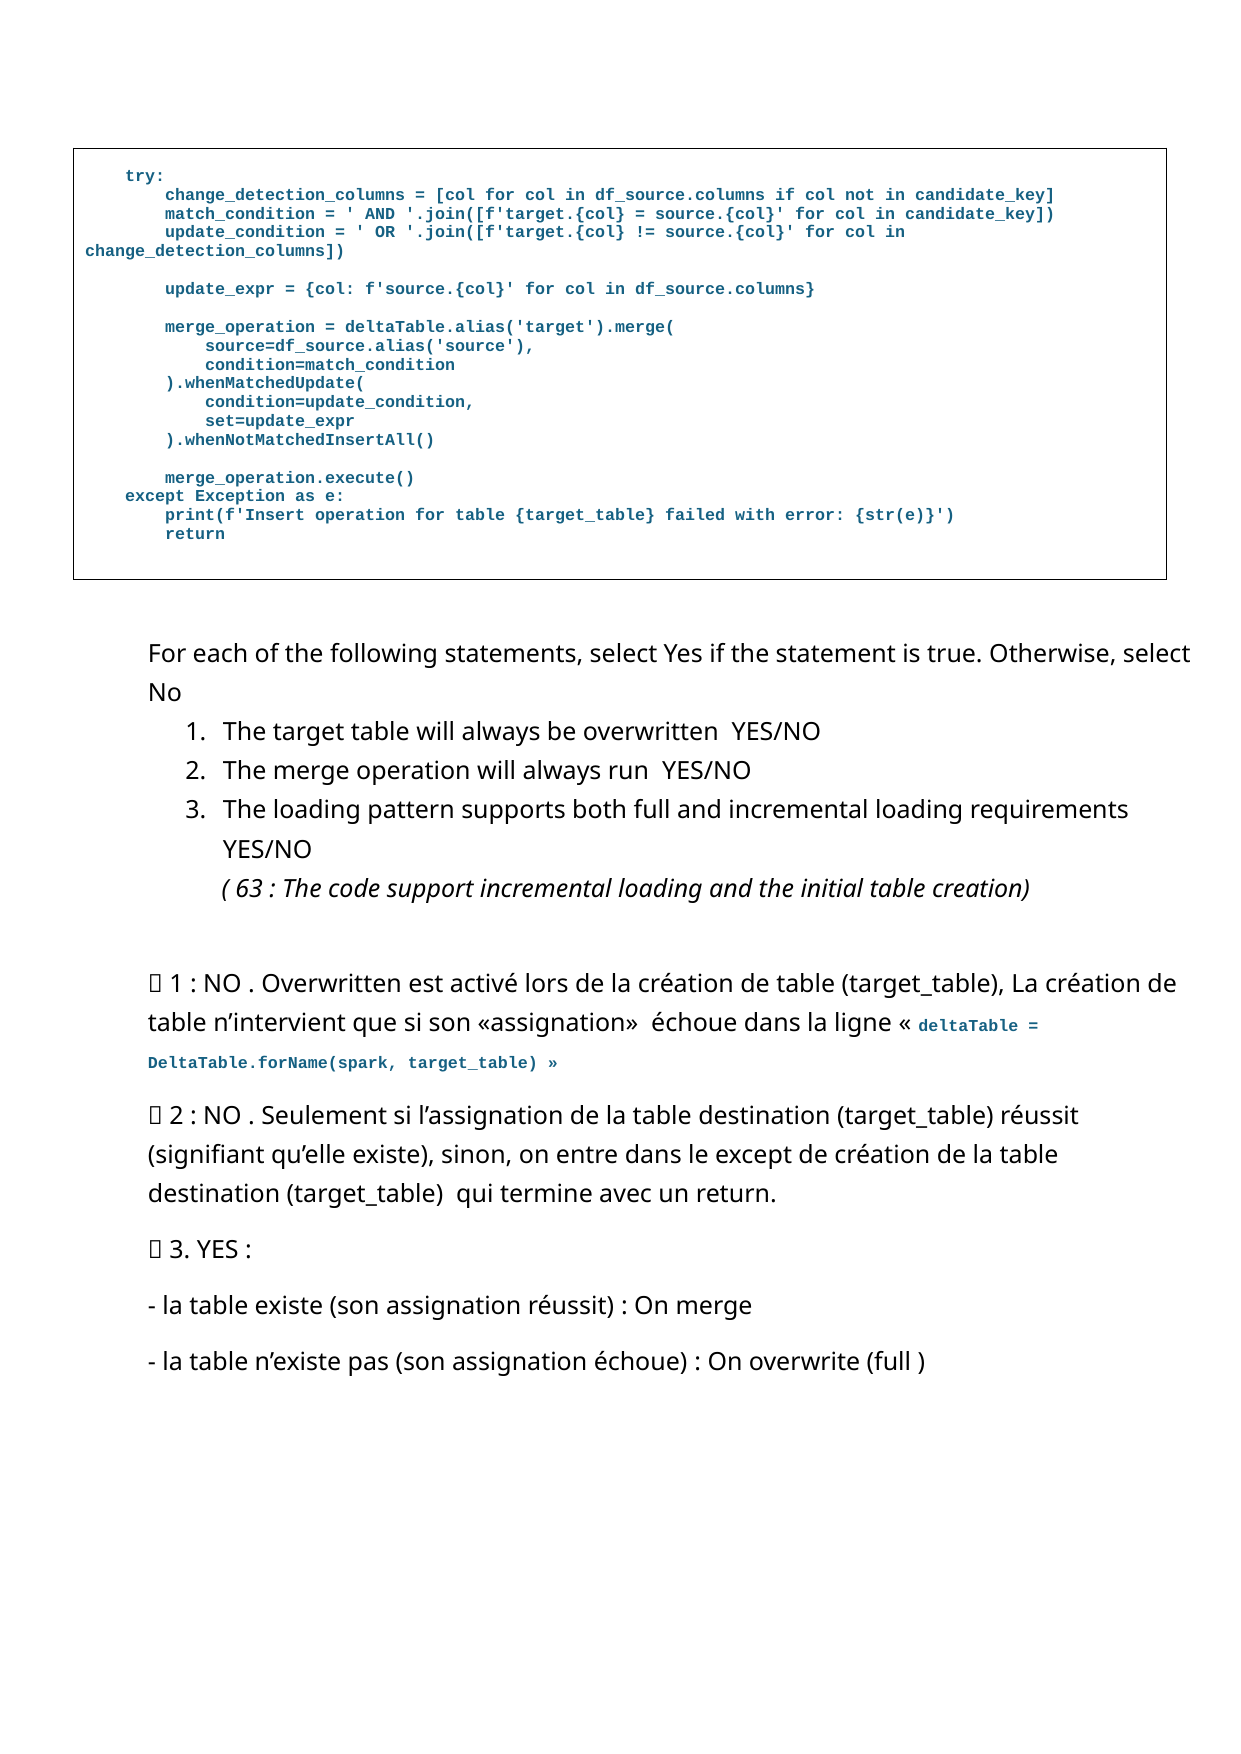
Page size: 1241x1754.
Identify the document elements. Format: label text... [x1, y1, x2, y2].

list The merge operation will always run YES/NO [185, 753, 1196, 787]
text ( 63 : The code support incremental loading and the initial table creation) [221, 871, 1196, 904]
text - la table existe (son assignation réussit) : On merge [148, 1287, 1196, 1321]
text - la table n’existe pas (son assignation échoue) : On overwrite (full ) [148, 1343, 1196, 1377]
text For each of the following statements, select Yes if the statement is true. Otherwise, select No [148, 636, 1196, 709]
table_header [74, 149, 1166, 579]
text ✅ 3. YES : [148, 1232, 1196, 1266]
list The loading pattern supports both full and incremental loading requirements YES/NO [185, 792, 1196, 865]
list The target table will always be overwritten YES/NO [185, 714, 1196, 748]
text ❌ 2 : NO . Seulement si l’assignation de la table destination (target_table) réussit (signifiant qu’elle existe), sinon, on entre dans le except de création de la table destination (target_table) qui termine avec un return. [148, 1097, 1196, 1210]
text ❌ 1 : NO . Overwritten est activé lors de la création de table (target_table), La création de table n’intervient que si son «assignation» échoue dans la ligne « deltaTable = DeltaTable.forName(spark, target_table) » [148, 966, 1196, 1076]
